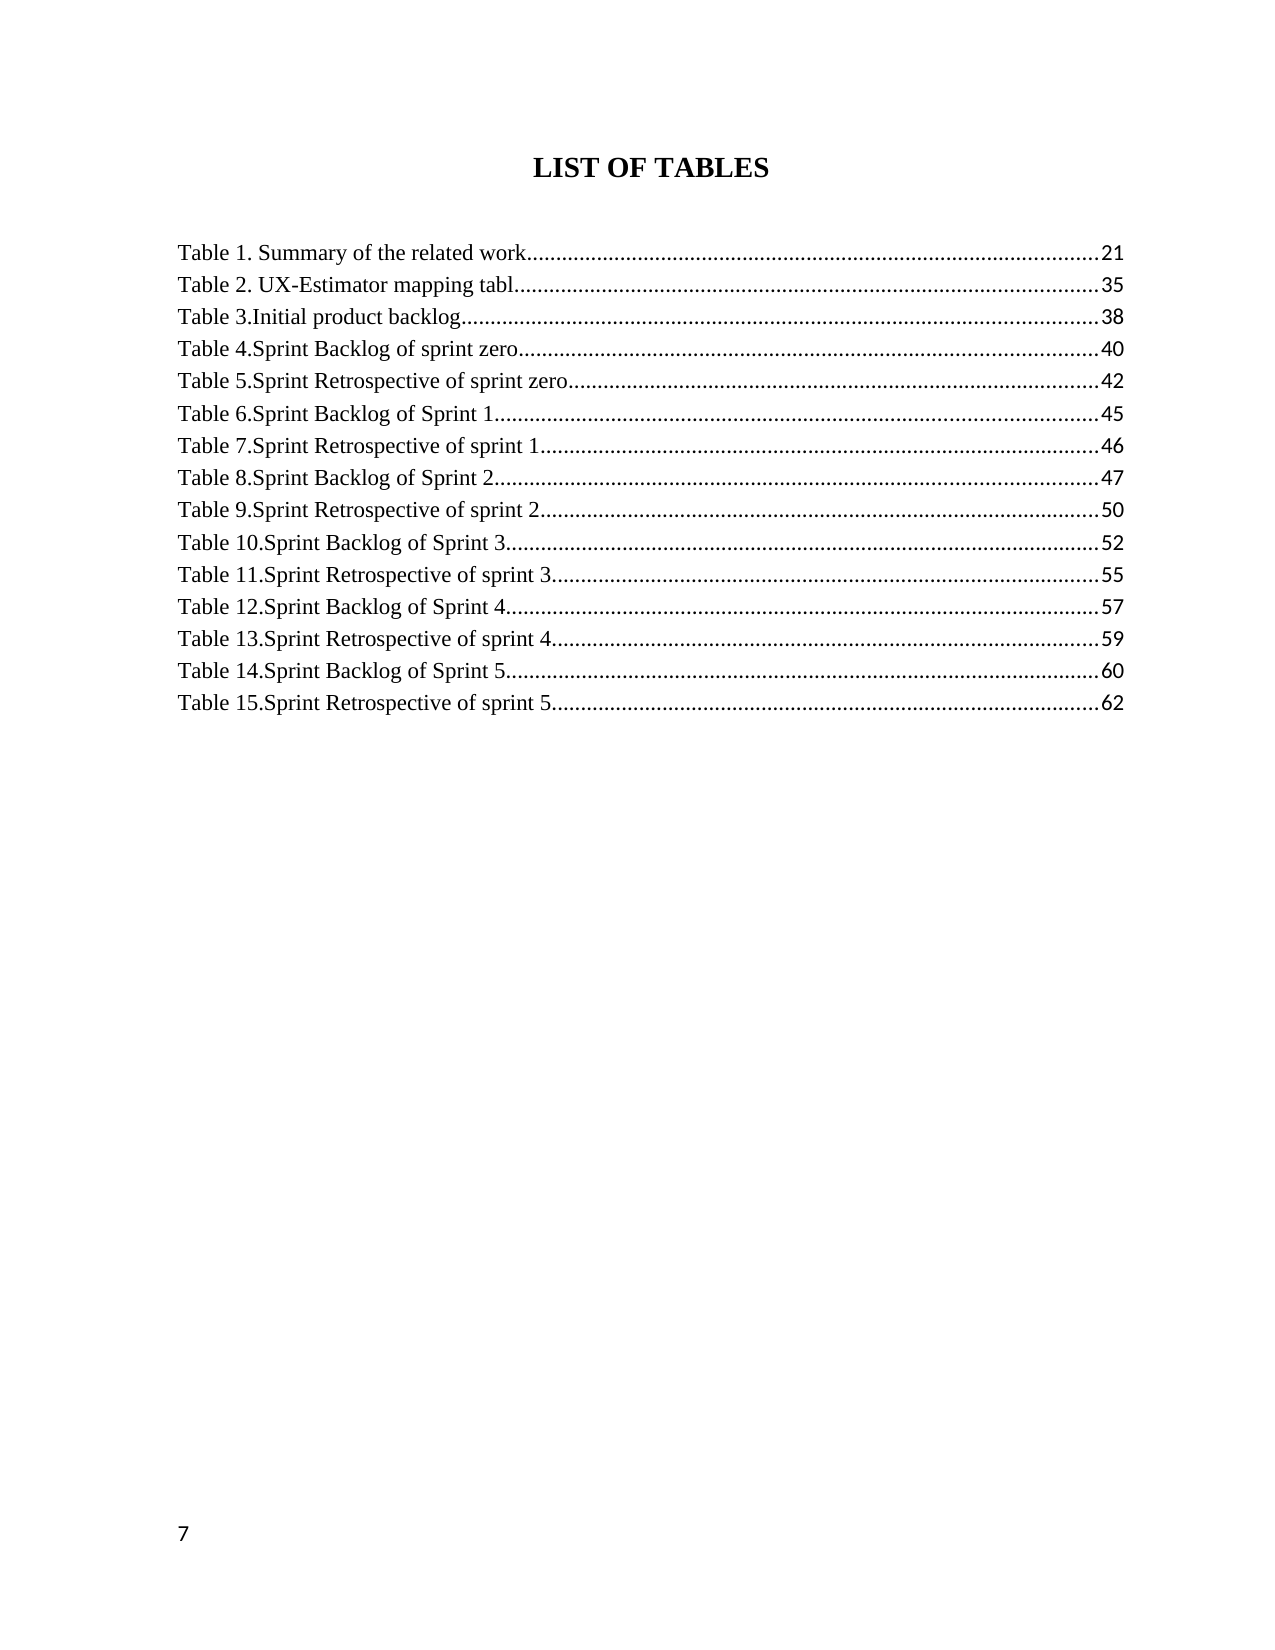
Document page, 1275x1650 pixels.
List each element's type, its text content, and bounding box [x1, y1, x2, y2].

text Table 2. UX-Estimator mapping tabl 35 [177, 270, 1125, 298]
text Table 10.Sprint Backlog of Sprint 3 52 [177, 528, 1125, 556]
text Table 6.Sprint Backlog of Sprint 1 45 [177, 399, 1125, 427]
text Table 11.Sprint Retrospective of sprint 3 55 [177, 560, 1125, 588]
text Table 9.Sprint Retrospective of sprint 2 50 [177, 495, 1125, 523]
text Table 15.Sprint Retrospective of sprint 5 62 [177, 688, 1125, 717]
text Table 3.Initial product backlog 38 [177, 302, 1125, 330]
text Table 7.Sprint Retrospective of sprint 1 46 [177, 431, 1125, 459]
text Table 1. Summary of the related work 21 [177, 238, 1125, 266]
text LIST OF TABLES [177, 150, 1125, 183]
text Table 5.Sprint Retrospective of sprint zero 42 [177, 367, 1125, 395]
text Table 13.Sprint Retrospective of sprint 4 59 [177, 624, 1125, 652]
text Table 12.Sprint Backlog of Sprint 4 57 [177, 592, 1125, 620]
text Table 8.Sprint Backlog of Sprint 2 47 [177, 463, 1125, 491]
text Table 14.Sprint Backlog of Sprint 5 60 [177, 656, 1125, 684]
text Table 4.Sprint Backlog of sprint zero 40 [177, 334, 1125, 362]
